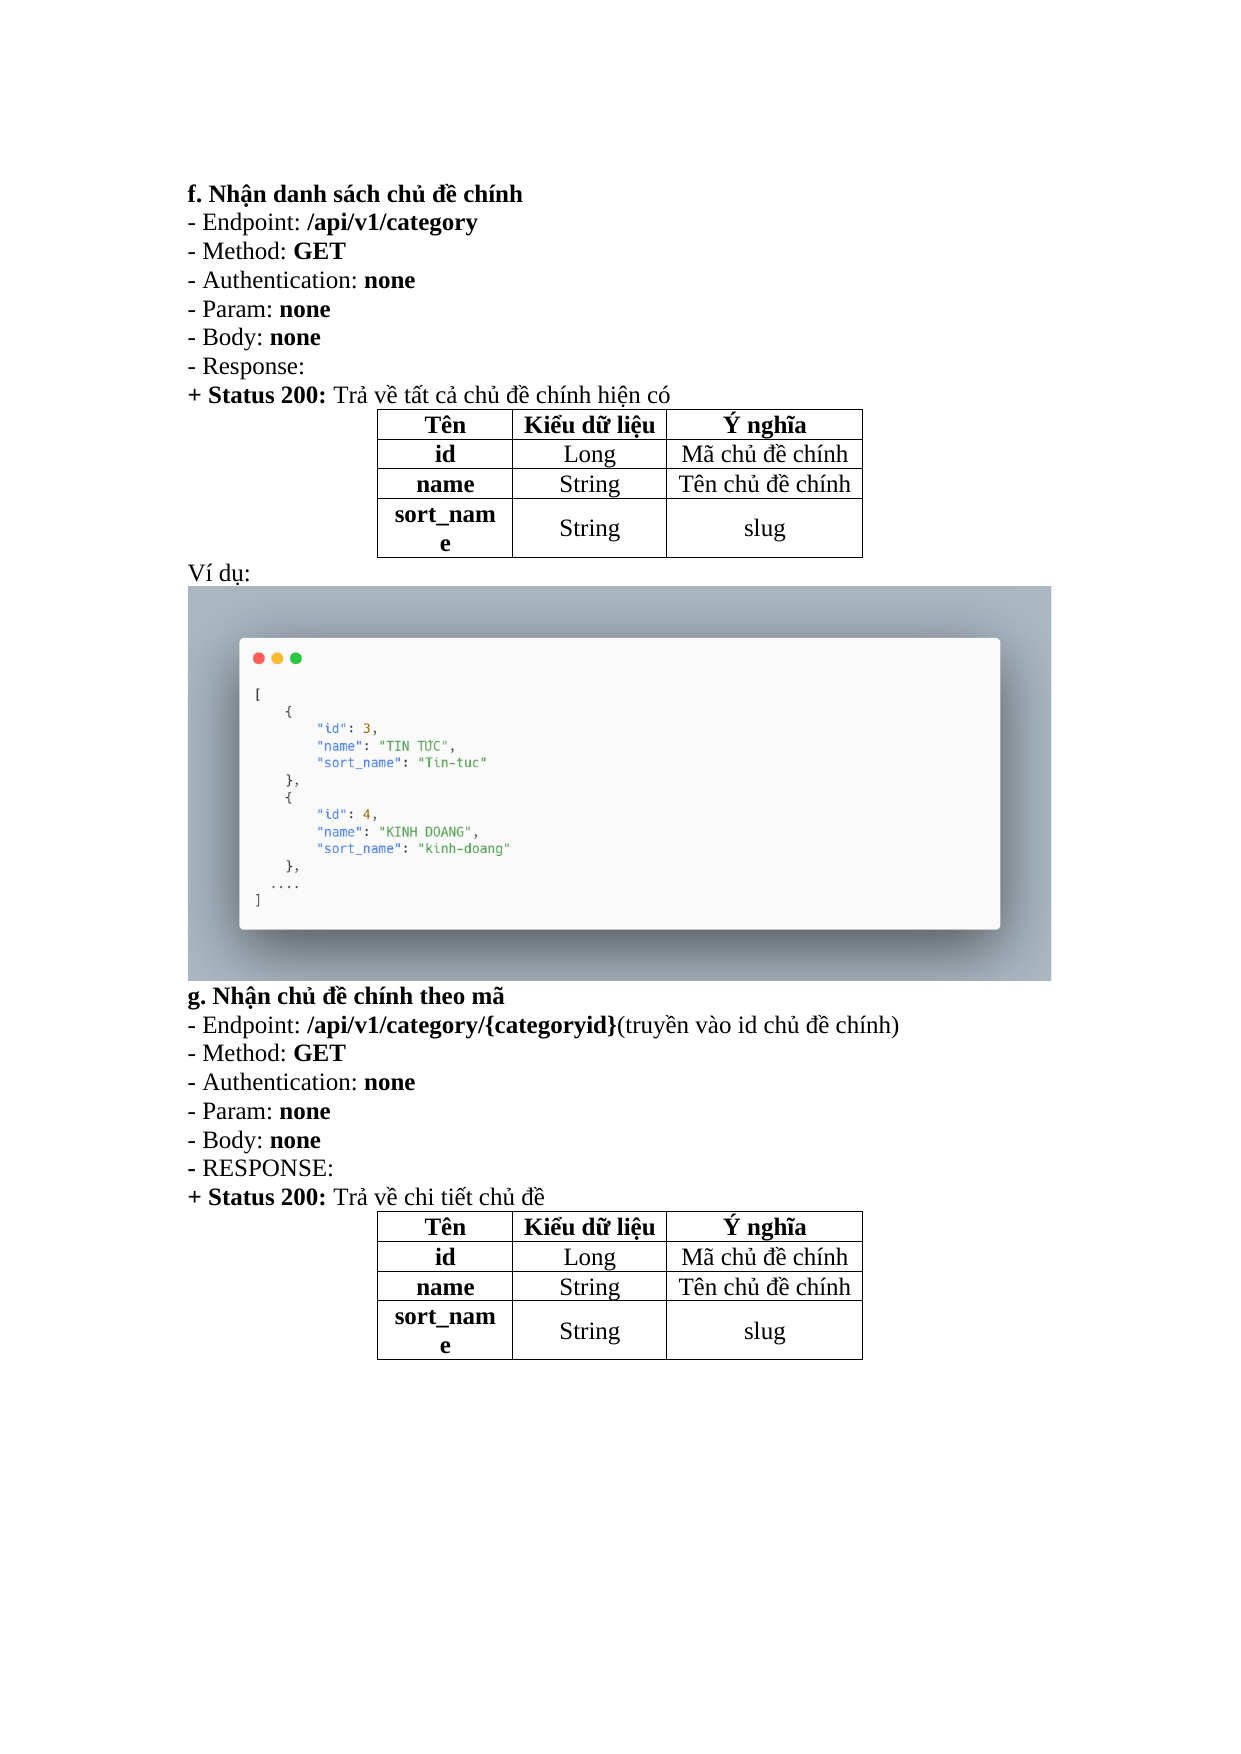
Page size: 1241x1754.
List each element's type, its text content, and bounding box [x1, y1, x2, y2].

list - Param: none [187, 294, 1053, 322]
table_cell sort_name [378, 499, 512, 557]
table_header Tên [378, 410, 512, 438]
list - Response: [187, 351, 1053, 380]
picture [187, 586, 1052, 981]
list Nhận danh sách chủ đề chính [187, 179, 1053, 207]
table_cell id [378, 1242, 512, 1271]
list - Authentication: none [187, 265, 1053, 294]
list - Body: none [187, 1125, 1053, 1153]
table_header Tên [378, 1212, 512, 1241]
list - Authentication: none [187, 1067, 1053, 1096]
table_header Kiểu dữ liệu [513, 1212, 666, 1241]
list - Body: none [187, 322, 1053, 351]
list - Method: GET [187, 1038, 1053, 1067]
table_cell String [513, 499, 666, 557]
table_cell Mã chủ đề chính [667, 1242, 862, 1271]
table_cell Tên chủ đề chính [667, 469, 862, 498]
table_cell String [513, 1301, 666, 1359]
list + Status 200: Trả về chi tiết chủ đề [187, 1182, 1053, 1211]
table_header Kiểu dữ liệu [513, 410, 666, 438]
list - Endpoint: /api/v1/category [187, 207, 1053, 236]
table_cell String [513, 469, 666, 498]
list + Status 200: Trả về tất cả chủ đề chính hiện có [187, 380, 1053, 409]
table_cell Mã chủ đề chính [667, 440, 862, 468]
table_cell Long [513, 440, 666, 468]
table_cell name [378, 1272, 512, 1300]
table_cell sort_name [378, 1301, 512, 1359]
table_cell name [378, 469, 512, 498]
list - Method: GET [187, 236, 1053, 265]
table_cell slug [667, 499, 862, 557]
list - Endpoint: /api/v1/category/{categoryid}(truyền vào id chủ đề chính) [187, 1010, 1053, 1038]
table_cell Long [513, 1242, 666, 1271]
table_header Ý nghĩa [667, 410, 862, 438]
table_cell slug [667, 1301, 862, 1359]
table_cell String [513, 1272, 666, 1300]
table_cell id [378, 440, 512, 468]
list - RESPONSE: [187, 1153, 1053, 1182]
table_cell Tên chủ đề chính [667, 1272, 862, 1300]
list Nhận chủ đề chính theo mã [187, 981, 1053, 1010]
list - Param: none [187, 1096, 1053, 1125]
table_header Ý nghĩa [667, 1212, 862, 1241]
list Ví dụ: [187, 558, 1053, 586]
